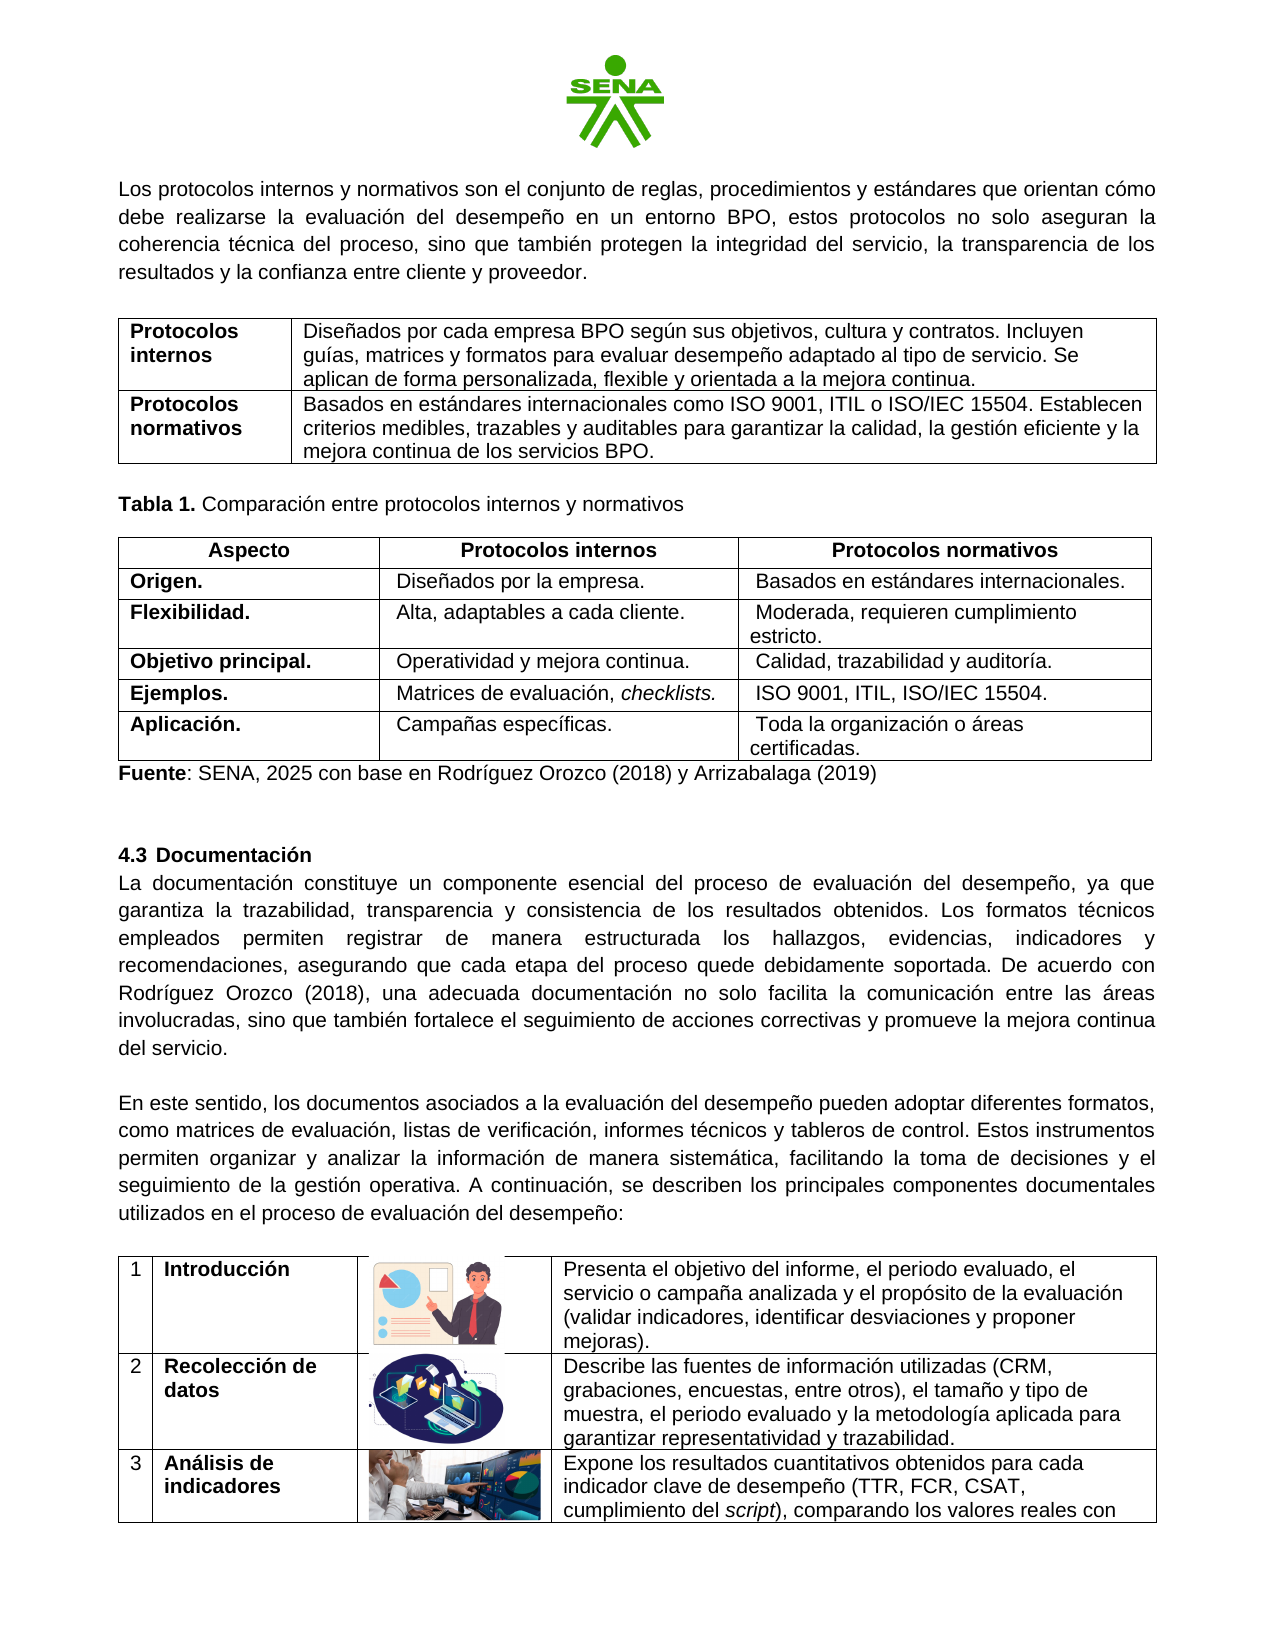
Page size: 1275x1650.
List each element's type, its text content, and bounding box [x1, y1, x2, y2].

picture [368, 1353, 505, 1447]
table_cell Protocolos normativos [119, 391, 291, 463]
table_cell Campañas específicas. [380, 712, 738, 759]
table_cell 2 [119, 1354, 152, 1449]
table_cell ISO 9001, ITIL, ISO/IEC 15504. [739, 680, 1151, 711]
text Los protocolos internos y normativos son el conjunto de reglas, procedimientos y estándares que orientan cómo debe realizarse la evaluación del desempeño en un entorno BPO, estos protocolos no solo aseguran la coherencia técnica del proceso, sino que también protegen la integridad del servicio, la transparencia de los resultados y la confianza entre cliente y proveedor. [118, 177, 1157, 284]
table_header Aspecto [119, 538, 379, 568]
table_header Diseñados por cada empresa BPO según sus objetivos, cultura y contratos. Incluyen guías, matrices y formatos para evaluar desempeño adaptado al tipo de servicio. Se aplican de forma personalizada, flexible y orientada a la mejora continua. [292, 319, 1156, 390]
table_cell Calidad, trazabilidad y auditoría. [739, 649, 1151, 679]
table_cell Basados en estándares internacionales. [739, 569, 1151, 599]
table_cell Alta, adaptables a cada cliente. [380, 600, 738, 648]
table_cell 3 [119, 1450, 152, 1522]
table_cell Recolección de datos [153, 1354, 357, 1449]
text Tabla 1. Comparación entre protocolos internos y normativos [118, 492, 1157, 516]
table_cell Aplicación. [119, 712, 379, 759]
table_cell Toda la organización o áreas certificadas. [739, 712, 1151, 759]
table_header [358, 1257, 551, 1352]
picture [368, 1256, 505, 1349]
table_cell Análisis de indicadores [153, 1450, 357, 1522]
list Documentación [118, 843, 1157, 867]
text Fuente: SENA, 2025 con base en Rodríguez Orozco (2018) y Arrizabalaga (2019) [118, 761, 1157, 784]
table_cell [358, 1354, 551, 1449]
table_cell Flexibilidad. [119, 600, 379, 648]
table_cell Describe las fuentes de información utilizadas (CRM, grabaciones, encuestas, entre otros), el tamaño y tipo de muestra, el periodo evaluado y la metodología aplicada para garantizar representatividad y trazabilidad. [552, 1354, 1156, 1449]
table_cell Objetivo principal. [119, 649, 379, 679]
picture [368, 1450, 541, 1521]
table_header Introducción [153, 1257, 357, 1352]
table_cell [358, 1450, 551, 1522]
table_cell Ejemplos. [119, 680, 379, 711]
table_header 1 [119, 1257, 152, 1352]
table_header Protocolos internos [380, 538, 738, 568]
table_cell Basados en estándares internacionales como ISO 9001, ITIL o ISO/IEC 15504. Establecen criterios medibles, trazables y auditables para garantizar la calidad, la gestión eficiente y la mejora continua de los servicios BPO. [292, 391, 1156, 463]
table_cell Diseñados por la empresa. [380, 569, 738, 599]
text La documentación constituye un componente esencial del proceso de evaluación del desempeño, ya que garantiza la trazabilidad, transparencia y consistencia de los resultados obtenidos. Los formatos técnicos empleados permiten registrar de manera estructurada los hallazgos, evidencias, indicadores y recomendaciones, asegurando que cada etapa del proceso quede debidamente soportada. De acuerdo con Rodríguez Orozco (2018), una adecuada documentación no solo facilita la comunicación entre las áreas involucradas, sino que también fortalece el seguimiento de acciones correctivas y promueve la mejora continua del servicio. [118, 871, 1157, 1059]
table_header Presenta el objetivo del informe, el periodo evaluado, el servicio o campaña analizada y el propósito de la evaluación (validar indicadores, identificar desviaciones y proponer mejoras). [552, 1257, 1156, 1352]
table_header Protocolos internos [119, 319, 291, 390]
table_header Protocolos normativos [739, 538, 1151, 568]
table_cell Origen. [119, 569, 379, 599]
table_cell Operatividad y mejora continua. [380, 649, 738, 679]
table_cell Matrices de evaluación, checklists. [380, 680, 738, 711]
text En este sentido, los documentos asociados a la evaluación del desempeño pueden adoptar diferentes formatos, como matrices de evaluación, listas de verificación, informes técnicos y tableros de control. Estos instrumentos permiten organizar y analizar la información de manera sistemática, facilitando la toma de decisiones y el seguimiento de la gestión operativa. A continuación, se describen los principales componentes documentales utilizados en el proceso de evaluación del desempeño: [118, 1091, 1157, 1224]
table_cell Moderada, requieren cumplimiento estricto. [739, 600, 1151, 648]
picture [566, 55, 664, 148]
